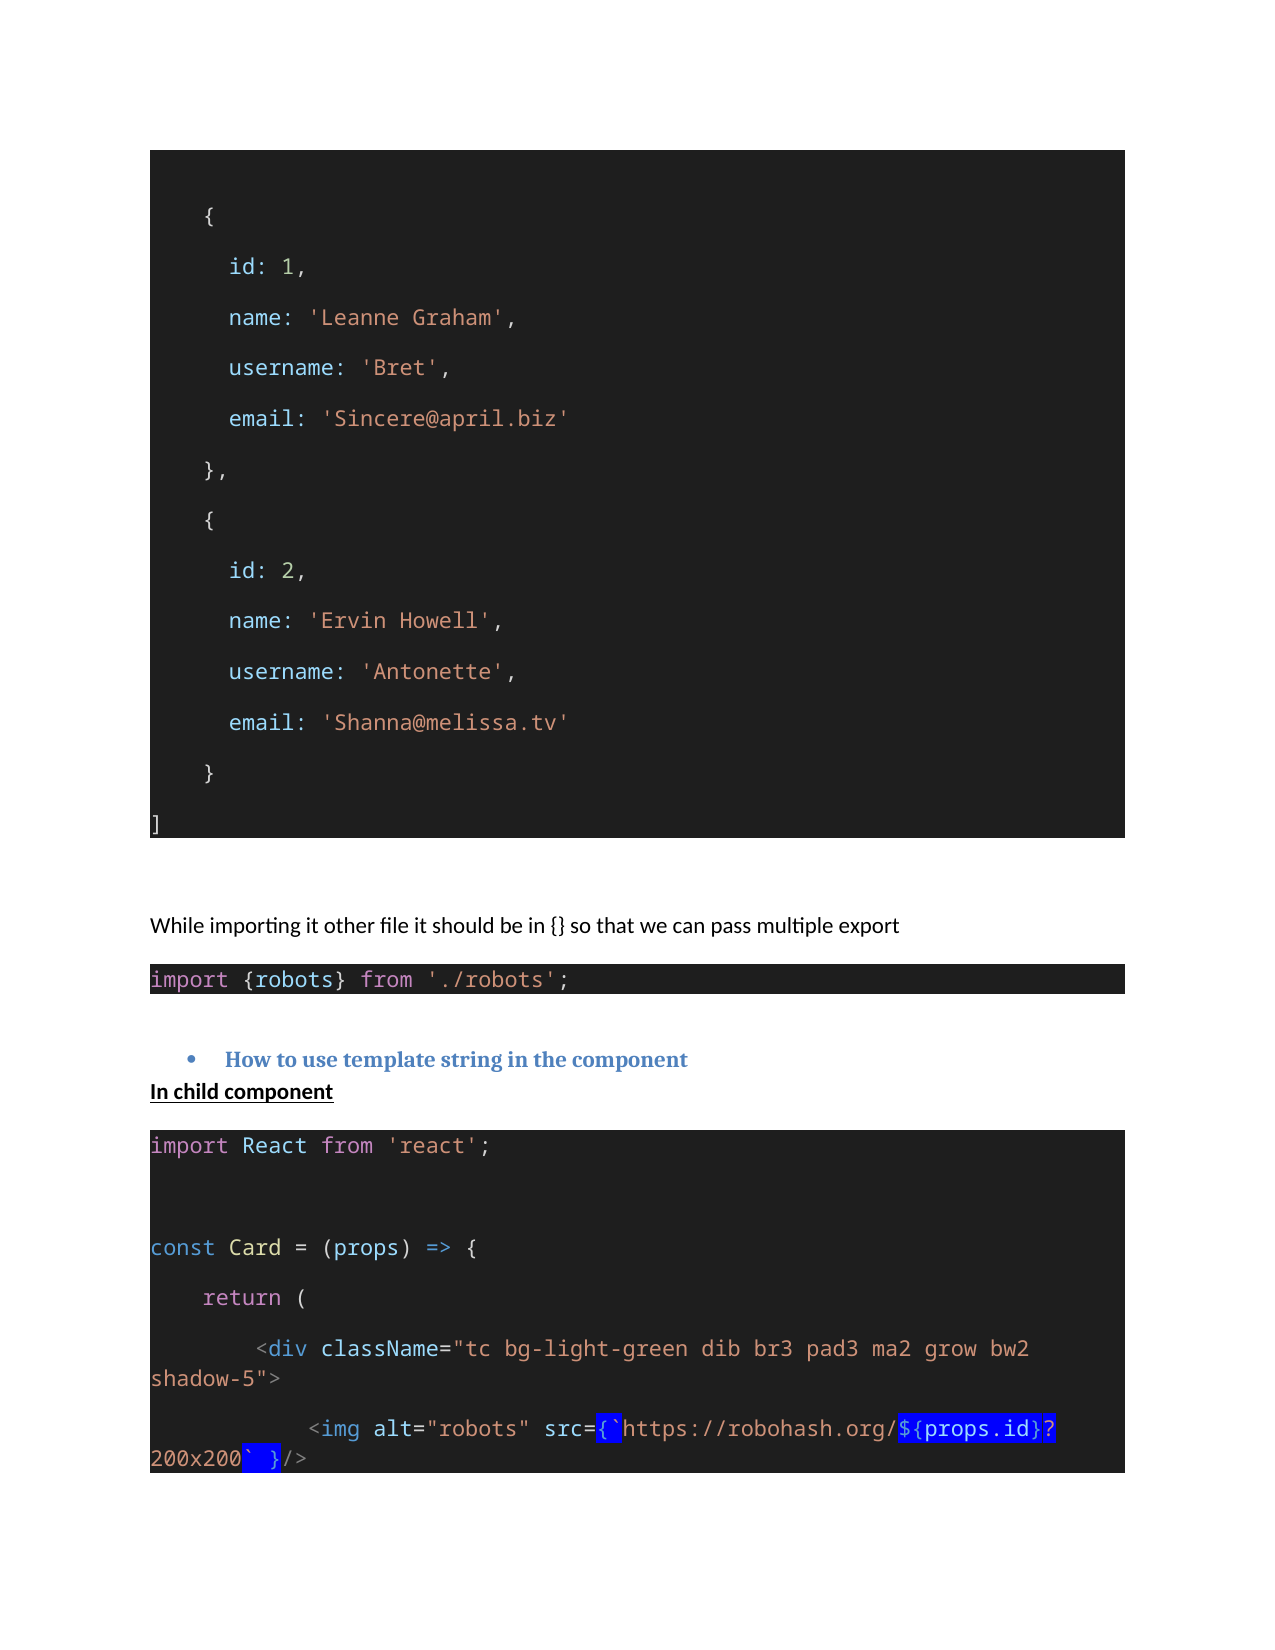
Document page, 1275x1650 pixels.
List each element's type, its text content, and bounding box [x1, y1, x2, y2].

text In child component [150, 1077, 1125, 1105]
text While importing it other file it should be in {} so that we can pass multiple export [150, 911, 1125, 939]
subtitle How to use template string in the component [187, 1047, 1125, 1073]
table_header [139, 1130, 1136, 1494]
text import {robots} from './robots'; [150, 964, 1125, 994]
